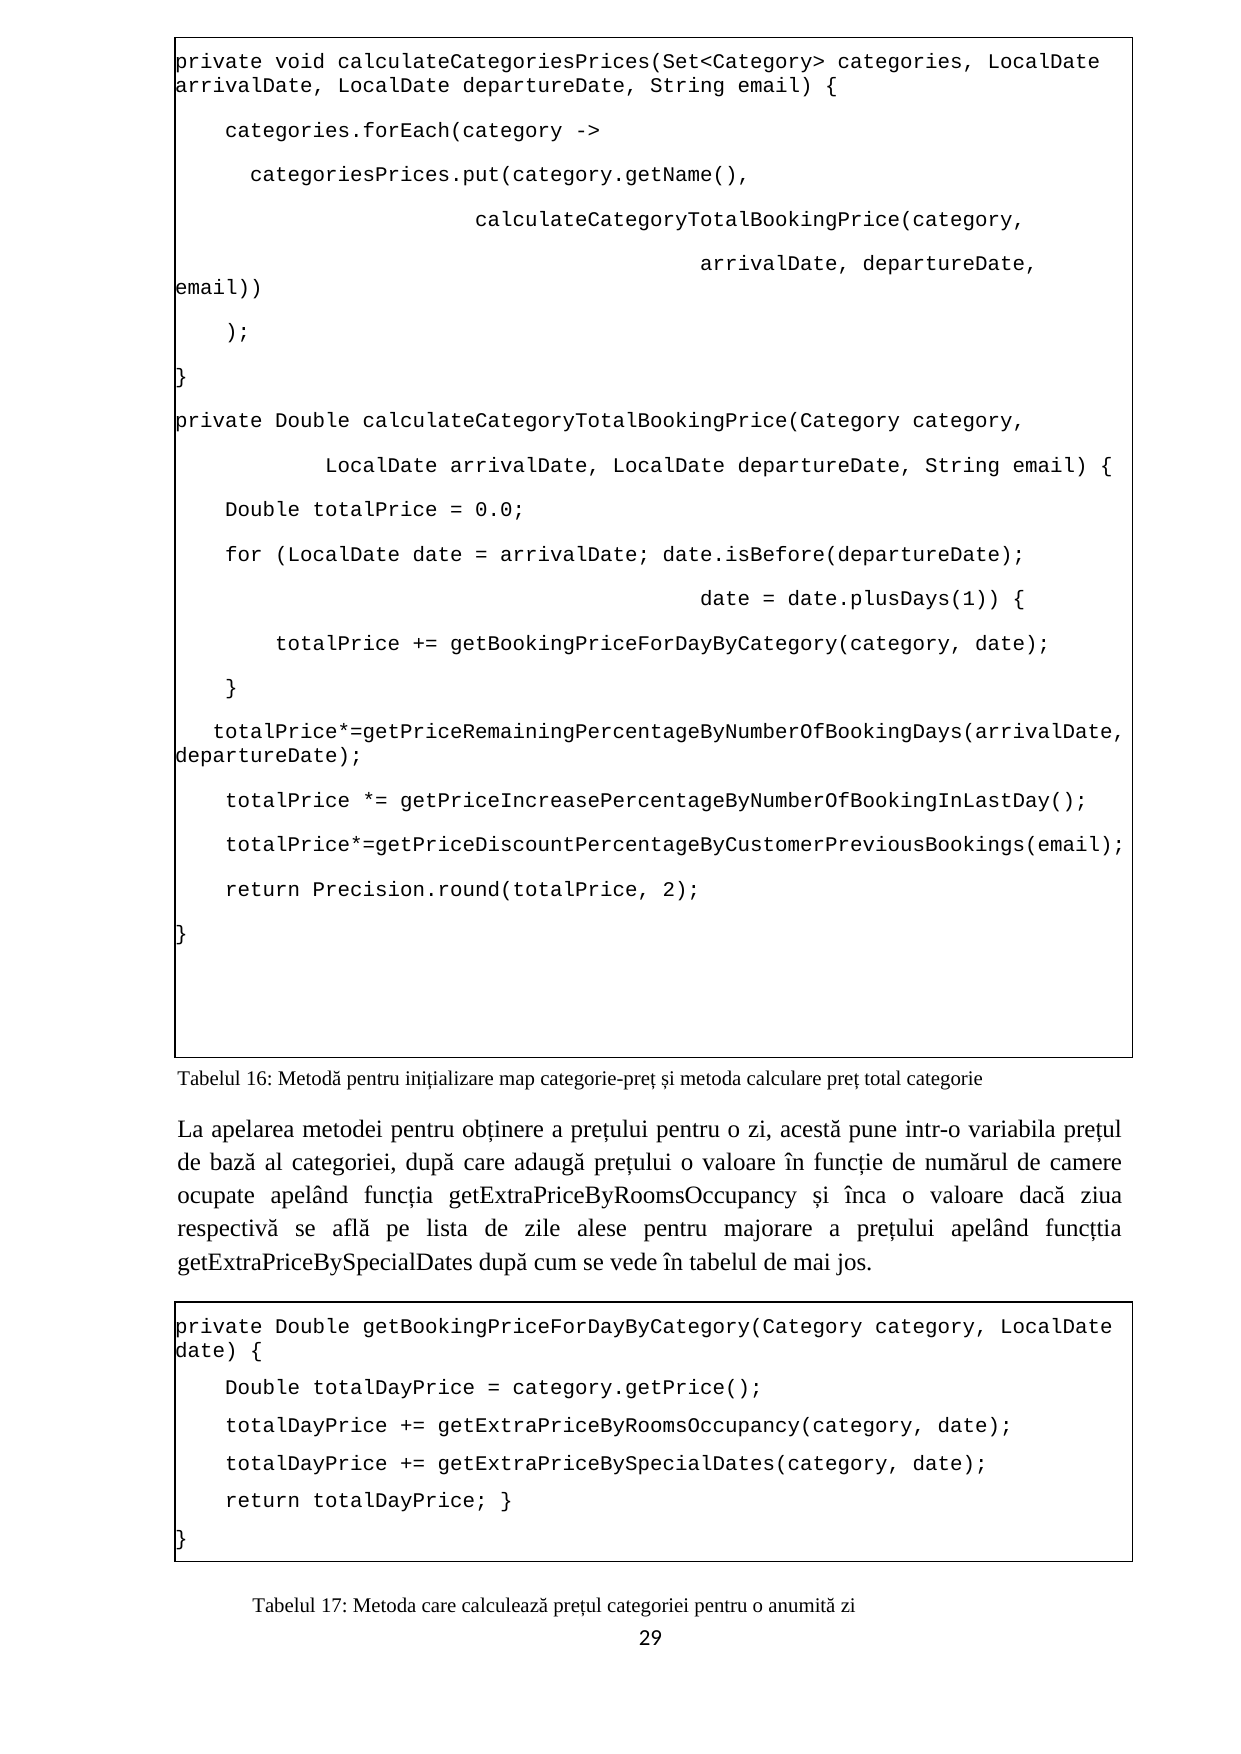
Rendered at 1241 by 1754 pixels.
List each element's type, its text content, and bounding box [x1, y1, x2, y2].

text Tabelul 17: Metoda care calculează prețul categoriei pentru o anumită zi [177, 1300, 1123, 1617]
text Tabelul 16: Metodă pentru inițializare map categorie-preț și metoda calculare preț total categorie [177, 117, 1123, 1090]
text La apelarea metodei pentru obținere a prețului pentru o zi, acestă pune intr-o variabila prețul de bază al categoriei, după care adaugă prețului o valoare în funcție de numărul de camere ocupate apelând funcția getExtraPriceByRoomsOccupancy și înca o valoare dacă ziua respectivă se află pe lista de zile alese pentru majorare a prețului apelând funcțtia getExtraPriceBySpecialDates după cum se vede în tabelul de mai jos. [177, 1114, 1123, 1275]
